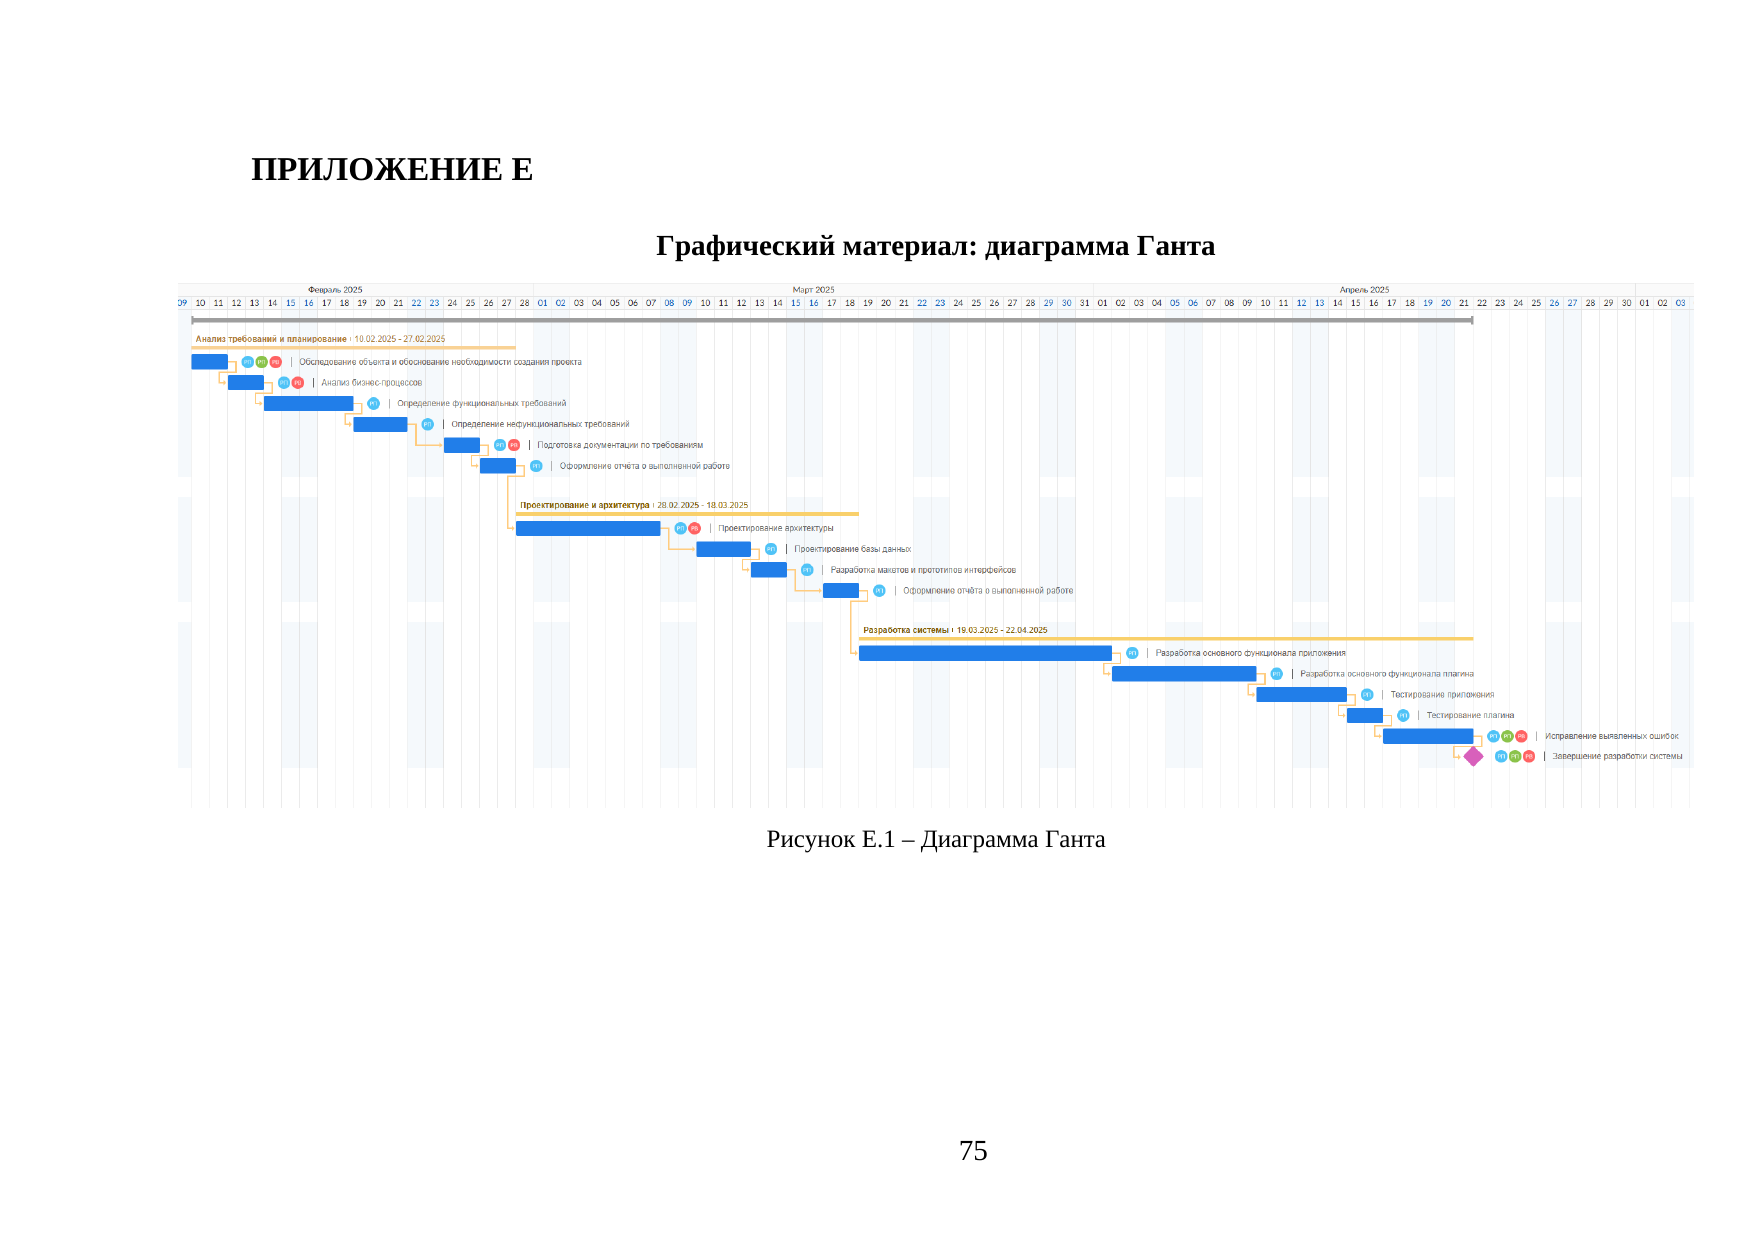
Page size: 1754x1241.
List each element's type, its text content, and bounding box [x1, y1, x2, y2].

subtitle ПРИЛОЖЕНИЕ Е [177, 149, 1695, 188]
text Рисунок Е.1 – Диаграмма Ганта [177, 824, 1695, 853]
text Графический материал: диаграмма Ганта [177, 228, 1695, 261]
picture [178, 277, 1694, 808]
